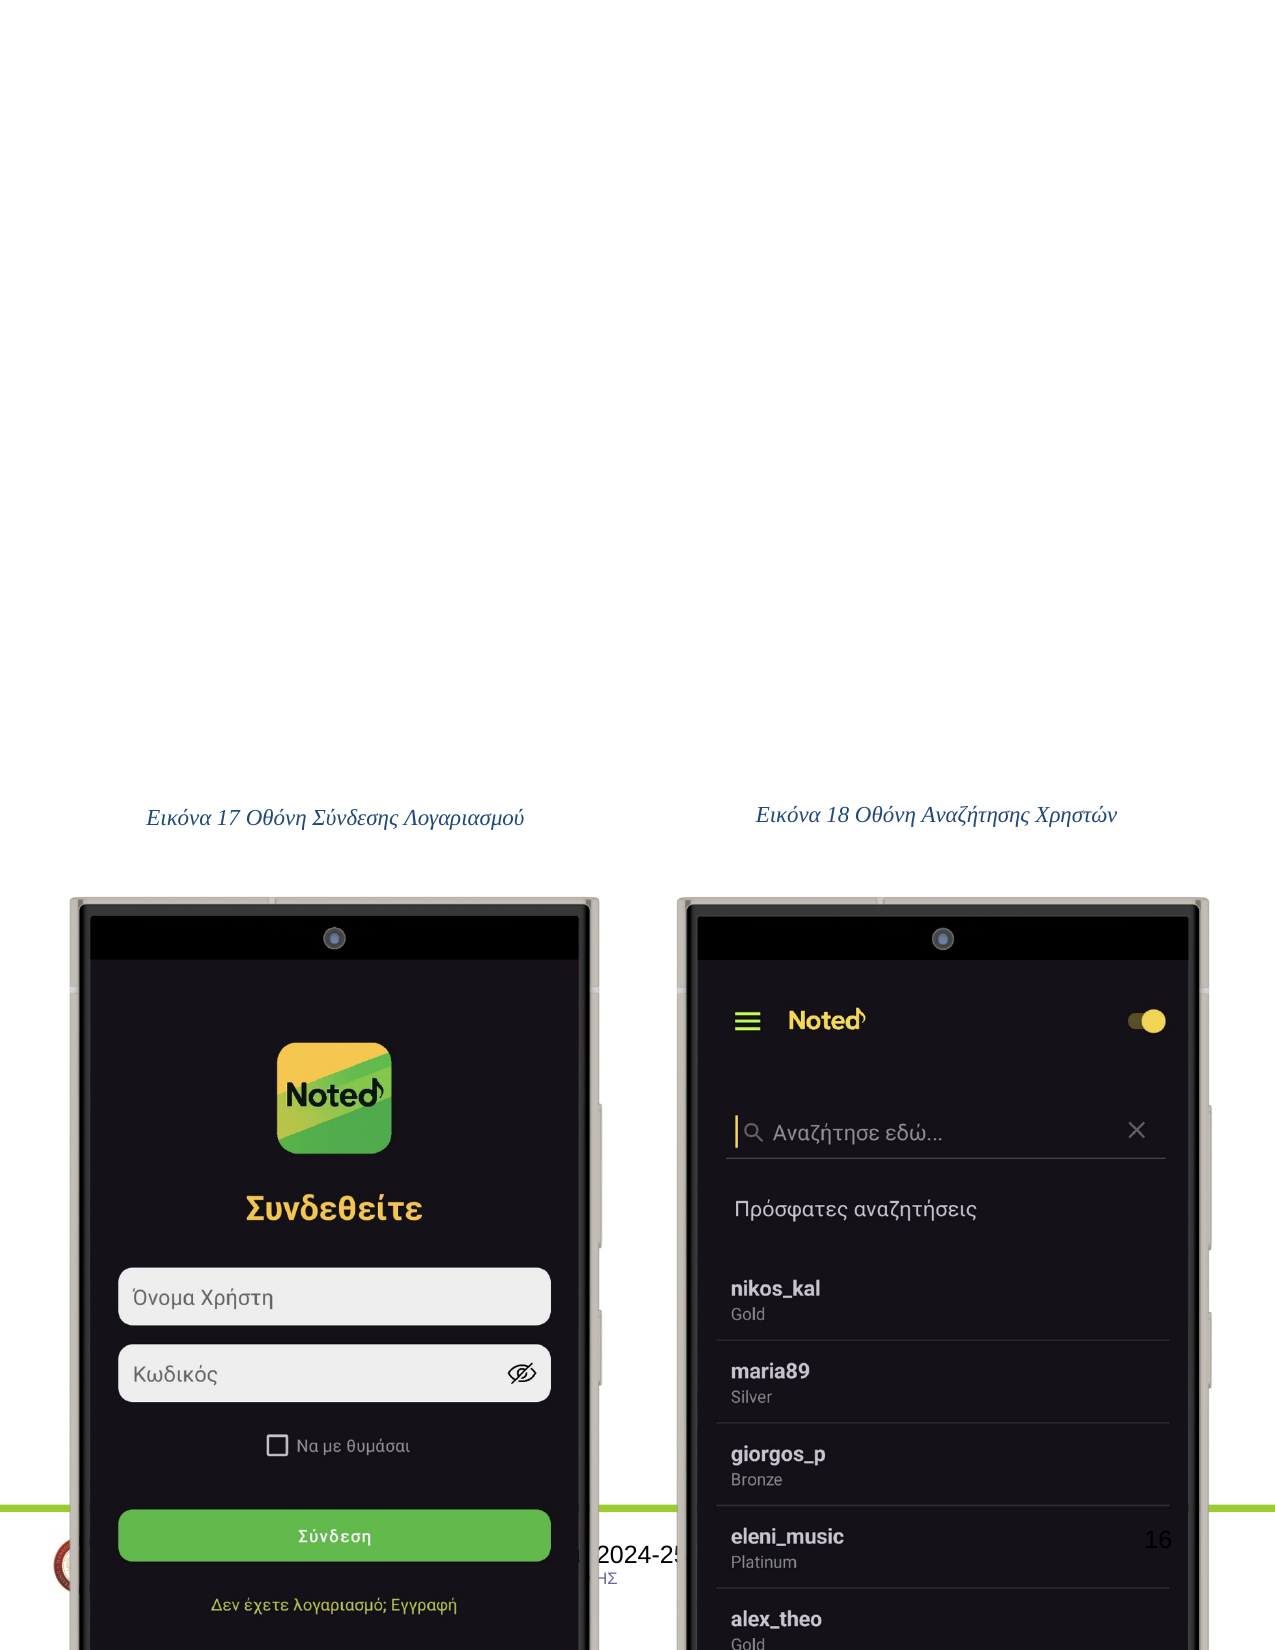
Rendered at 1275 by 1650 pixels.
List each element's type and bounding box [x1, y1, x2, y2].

picture [12, 828, 1269, 1650]
